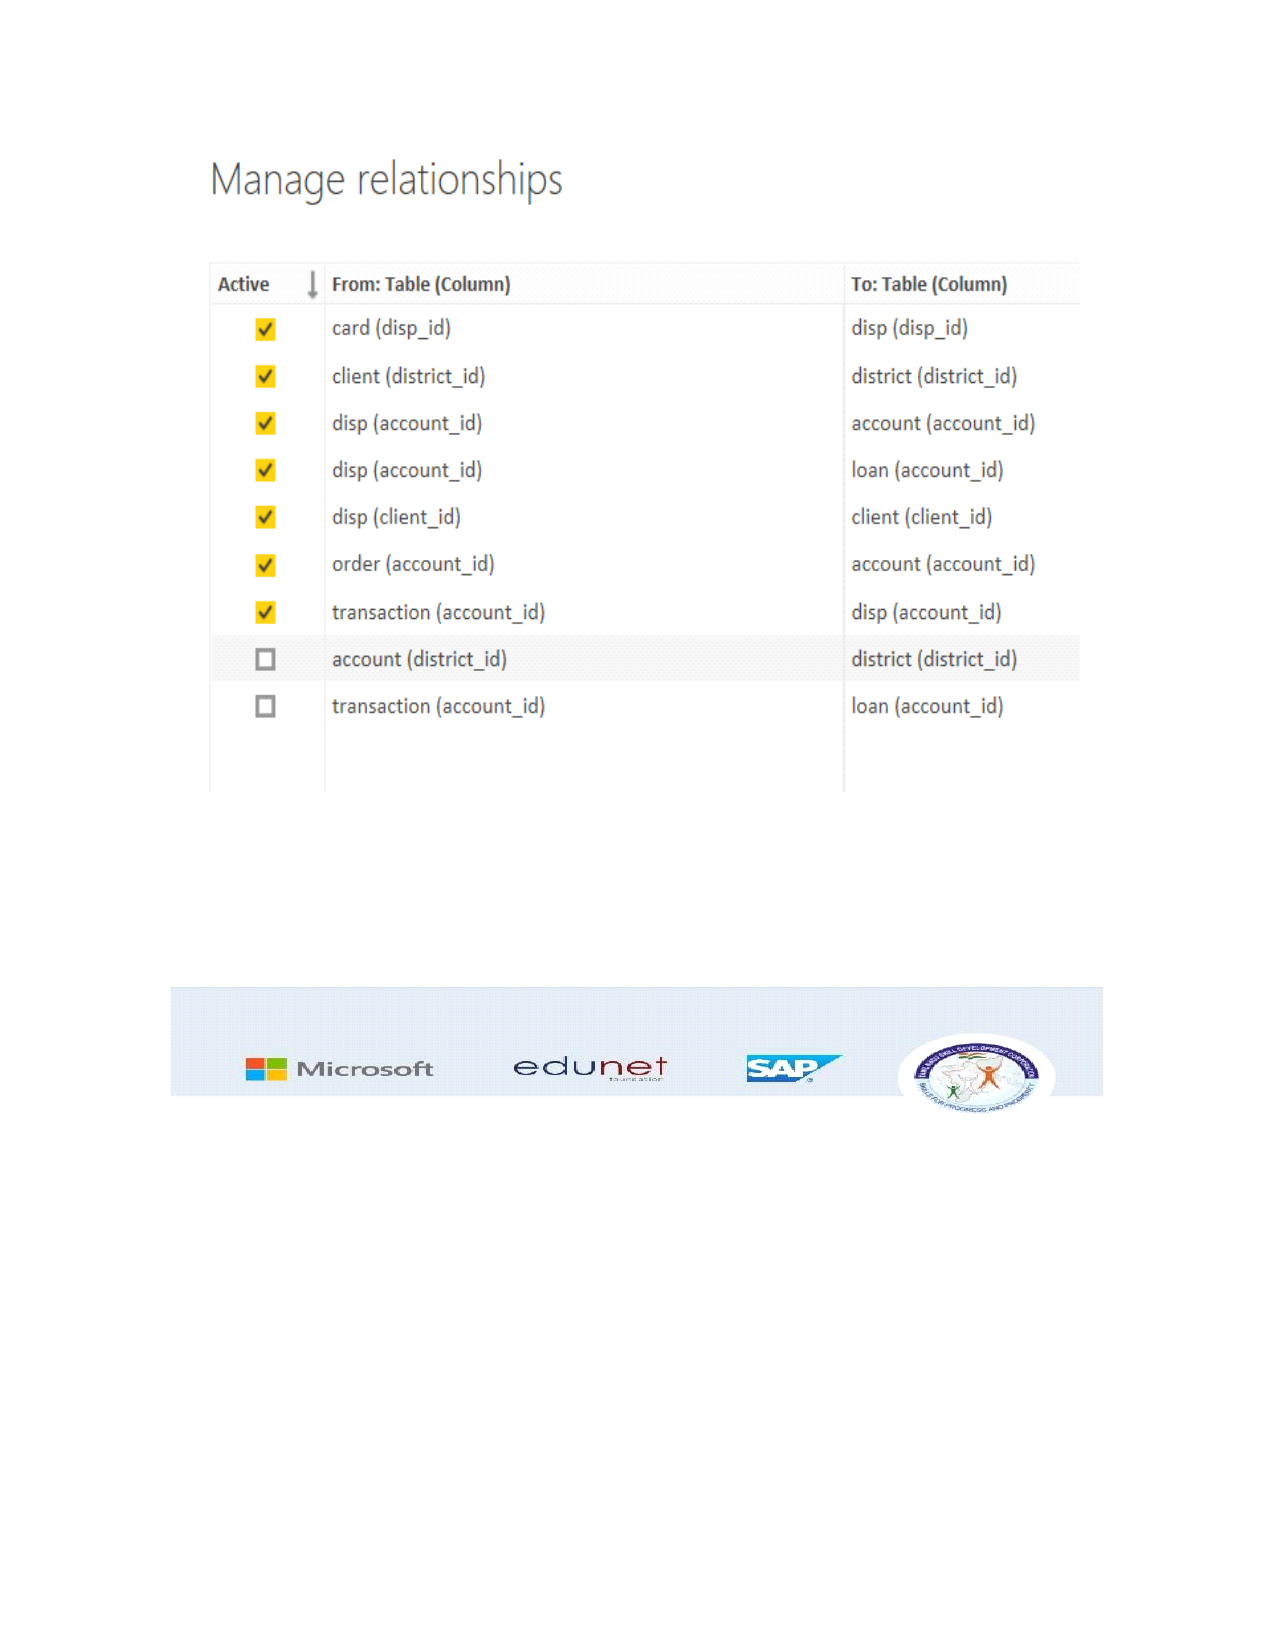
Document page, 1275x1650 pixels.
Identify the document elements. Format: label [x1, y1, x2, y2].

picture [170, 987, 1105, 1124]
picture [200, 150, 1080, 792]
